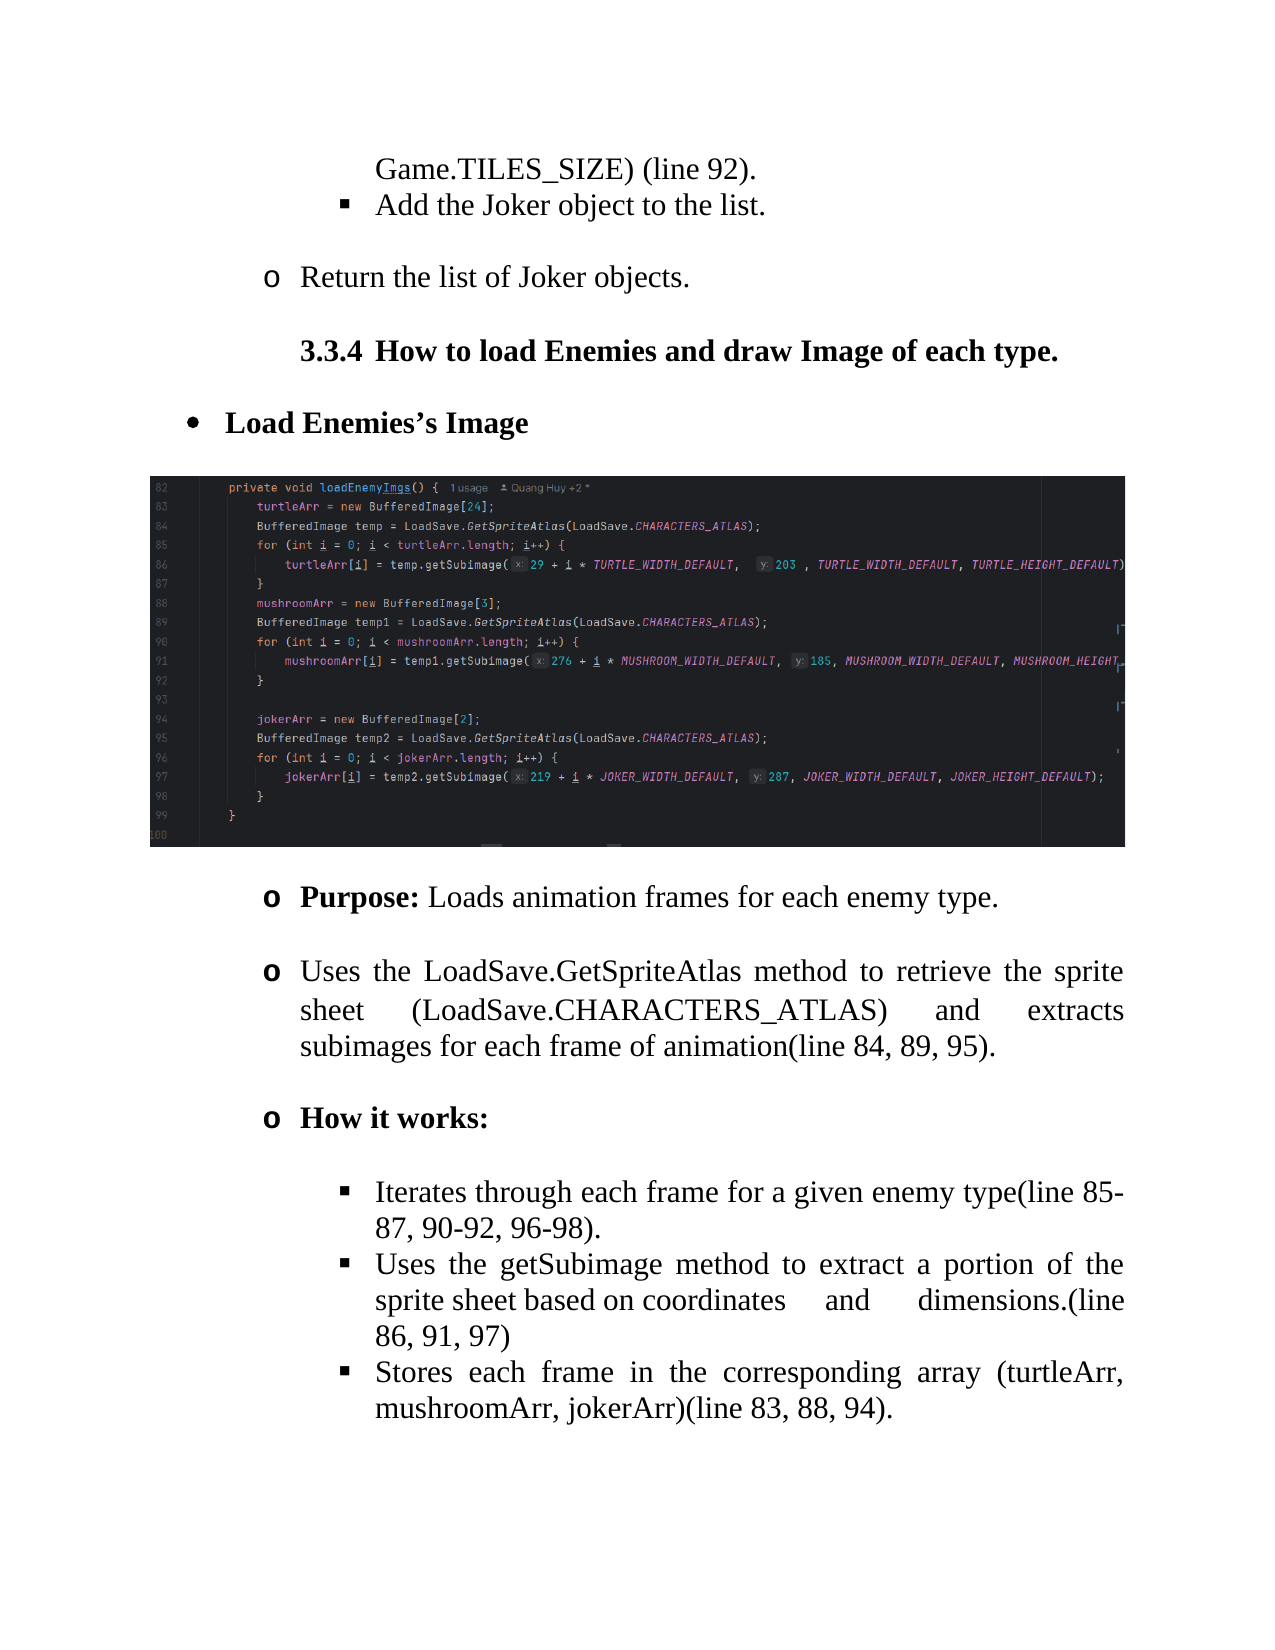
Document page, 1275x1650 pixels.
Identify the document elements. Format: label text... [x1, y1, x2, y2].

list How it works: [262, 1099, 1125, 1138]
list Load Enemies’s Image [187, 404, 1125, 440]
list Stores each frame in the corresponding array (turtleArr, mushroomArr, jokerArr)(line 83, 88, 94). [337, 1353, 1125, 1425]
list Uses the getSubimage method to extract a portion of the sprite sheet based on coordinates and dimensions.(line 86, 91, 97) [337, 1245, 1125, 1353]
picture [150, 476, 1125, 847]
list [337, 150, 1125, 186]
list Purpose: Loads animation frames for each enemy type. [262, 878, 1125, 917]
list Return the list of Joker objects. [262, 258, 1125, 296]
list How to load Enemies and draw Image of each type. [300, 332, 1125, 368]
list Iterates through each frame for a given enemy type(line 85-87, 90-92, 96-98). [337, 1173, 1125, 1245]
list Add the Joker object to the list. [337, 186, 1125, 222]
list Uses the LoadSave.GetSpriteAtlas method to retrieve the sprite sheet (LoadSave.CHARACTERS_ATLAS) and extracts subimages for each frame of animation(line 84, 89, 95). [262, 953, 1125, 1063]
